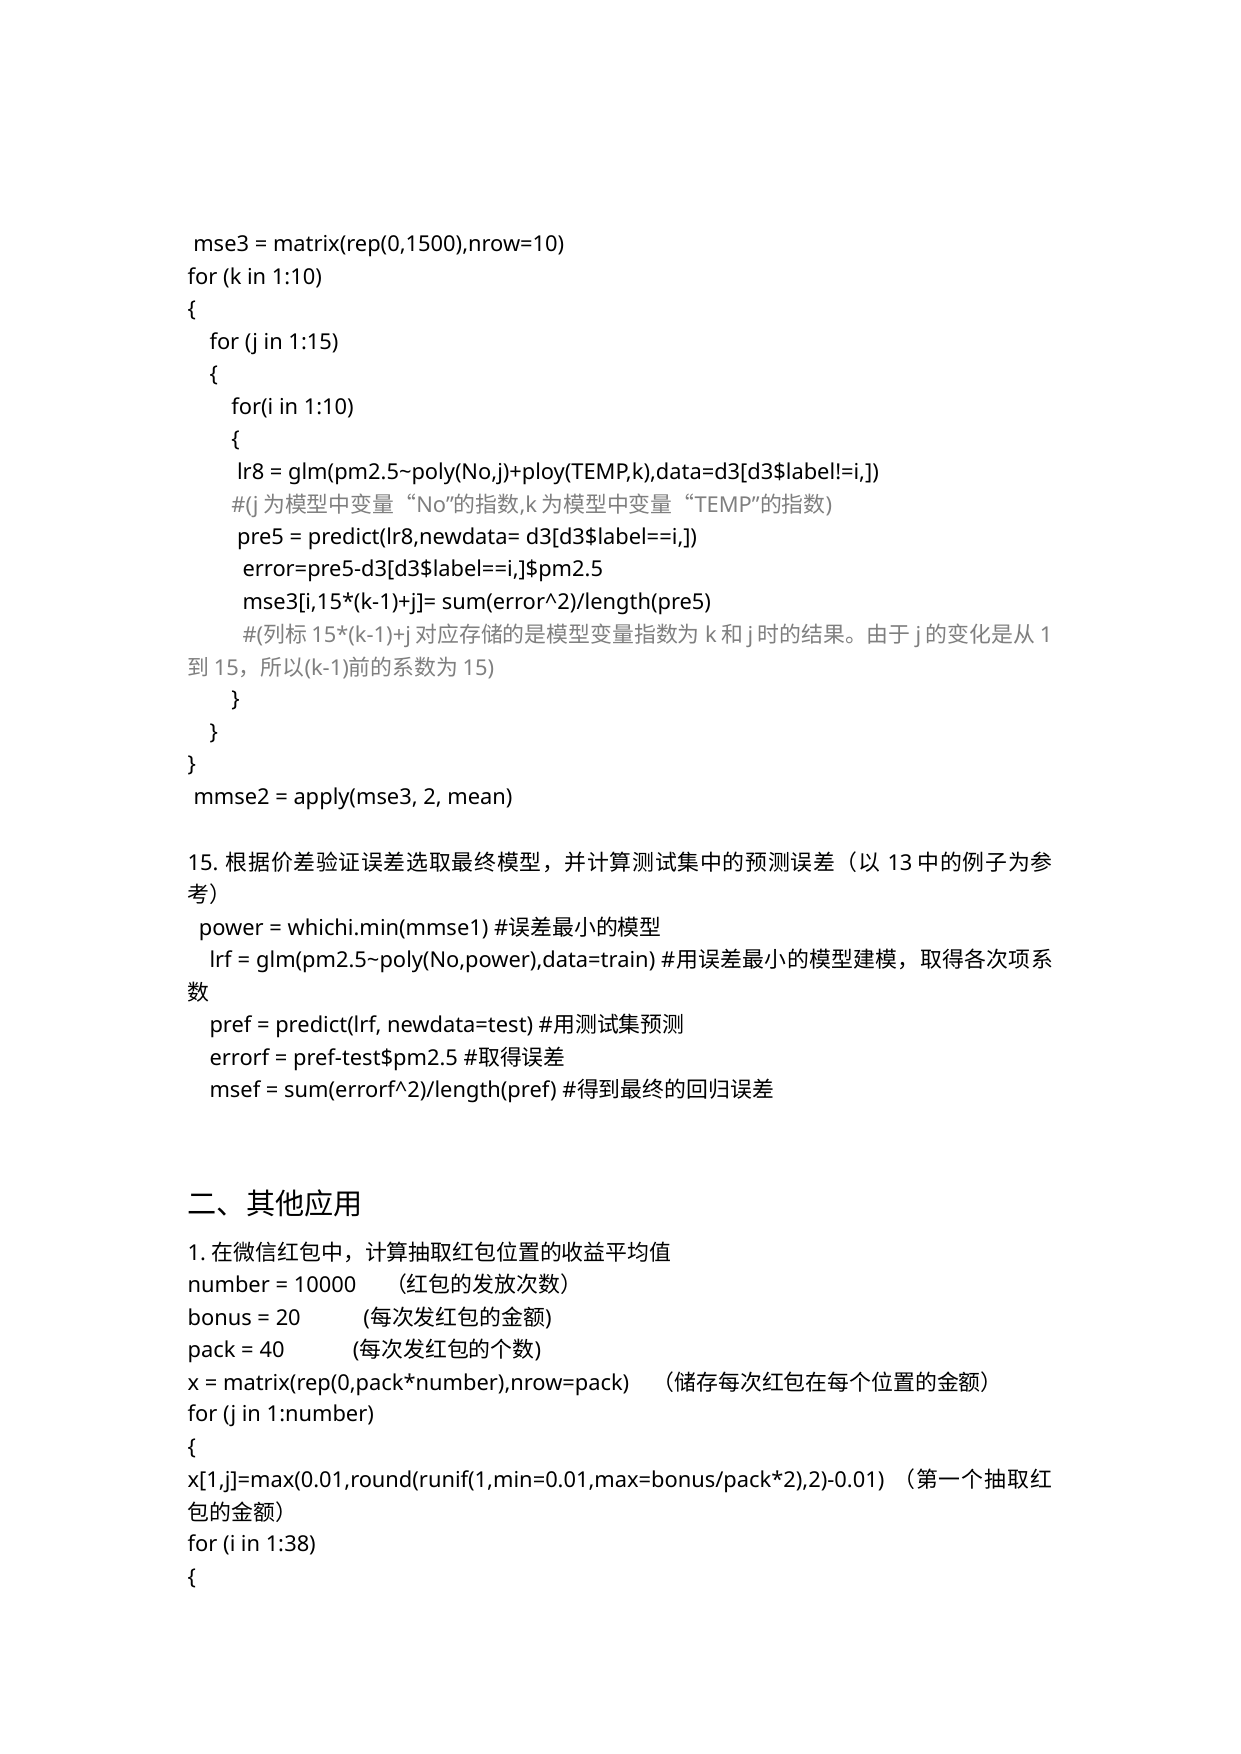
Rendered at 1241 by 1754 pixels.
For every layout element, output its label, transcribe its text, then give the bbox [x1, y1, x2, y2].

text } [187, 682, 1053, 714]
text { [187, 422, 1053, 454]
text error=pre5-d3[d3$label==i,]$pm2.5 [187, 552, 1053, 584]
text 二、其他应用 [187, 1169, 1053, 1234]
text power = whichi.min(mmse1) #误差最小的模型 [187, 909, 1053, 942]
text } [187, 714, 1053, 747]
text bonus = 20 (每次发红包的金额) [187, 1299, 1053, 1332]
text mmse2 = apply(mse3, 2, mean) [187, 779, 1053, 812]
text pref = predict(lrf, newdata=test) #用测试集预测 [187, 1007, 1053, 1039]
text x = matrix(rep(0,pack*number),nrow=pack) （储存每次红包在每个位置的金额） [187, 1364, 1053, 1397]
text mse3 = matrix(rep(0,1500),nrow=10) [187, 227, 1053, 259]
text for (k in 1:10) [187, 259, 1053, 292]
text for (j in 1:15) [187, 324, 1053, 357]
text lrf = glm(pm2.5~poly(No,power),data=train) #用误差最小的模型建模，取得各次项系数 [187, 942, 1053, 1007]
text 1. 在微信红包中，计算抽取红包位置的收益平均值 [187, 1234, 1053, 1267]
text } [187, 747, 1053, 779]
text { [187, 357, 1053, 389]
text pack = 40 (每次发红包的个数) [187, 1332, 1053, 1364]
text number = 10000 （红包的发放次数） [187, 1267, 1053, 1299]
text for (j in 1:number) [187, 1397, 1053, 1429]
text errorf = pref-test$pm2.5 #取得误差 [187, 1039, 1053, 1072]
text for(i in 1:10) [187, 389, 1053, 422]
text msef = sum(errorf^2)/length(pref) #得到最终的回归误差 [187, 1072, 1053, 1104]
text { [187, 1559, 1053, 1592]
text mse3[i,15*(k-1)+j]= sum(error^2)/length(pre5) [187, 584, 1053, 617]
text #(列标15*(k-1)+j对应存储的是模型变量指数为k和j时的结果。由于j的变化是从1到15，所以(k-1)前的系数为15) [187, 617, 1053, 682]
text #(j为模型中变量“No”的指数,k为模型中变量“TEMP”的指数) [187, 487, 1053, 519]
text 15. 根据价差验证误差选取最终模型，并计算测试集中的预测误差（以13中的例子为参考） [187, 844, 1053, 909]
text pre5 = predict(lr8,newdata= d3[d3$label==i,]) [187, 519, 1053, 552]
text { [187, 292, 1053, 324]
text { [187, 1429, 1053, 1462]
text for (i in 1:38) [187, 1527, 1053, 1559]
text x[1,j]=max(0.01,round(runif(1,min=0.01,max=bonus/pack*2),2)-0.01) （第一个抽取红包的金额） [187, 1462, 1053, 1527]
text lr8 = glm(pm2.5~poly(No,j)+ploy(TEMP,k),data=d3[d3$label!=i,]) [187, 454, 1053, 487]
